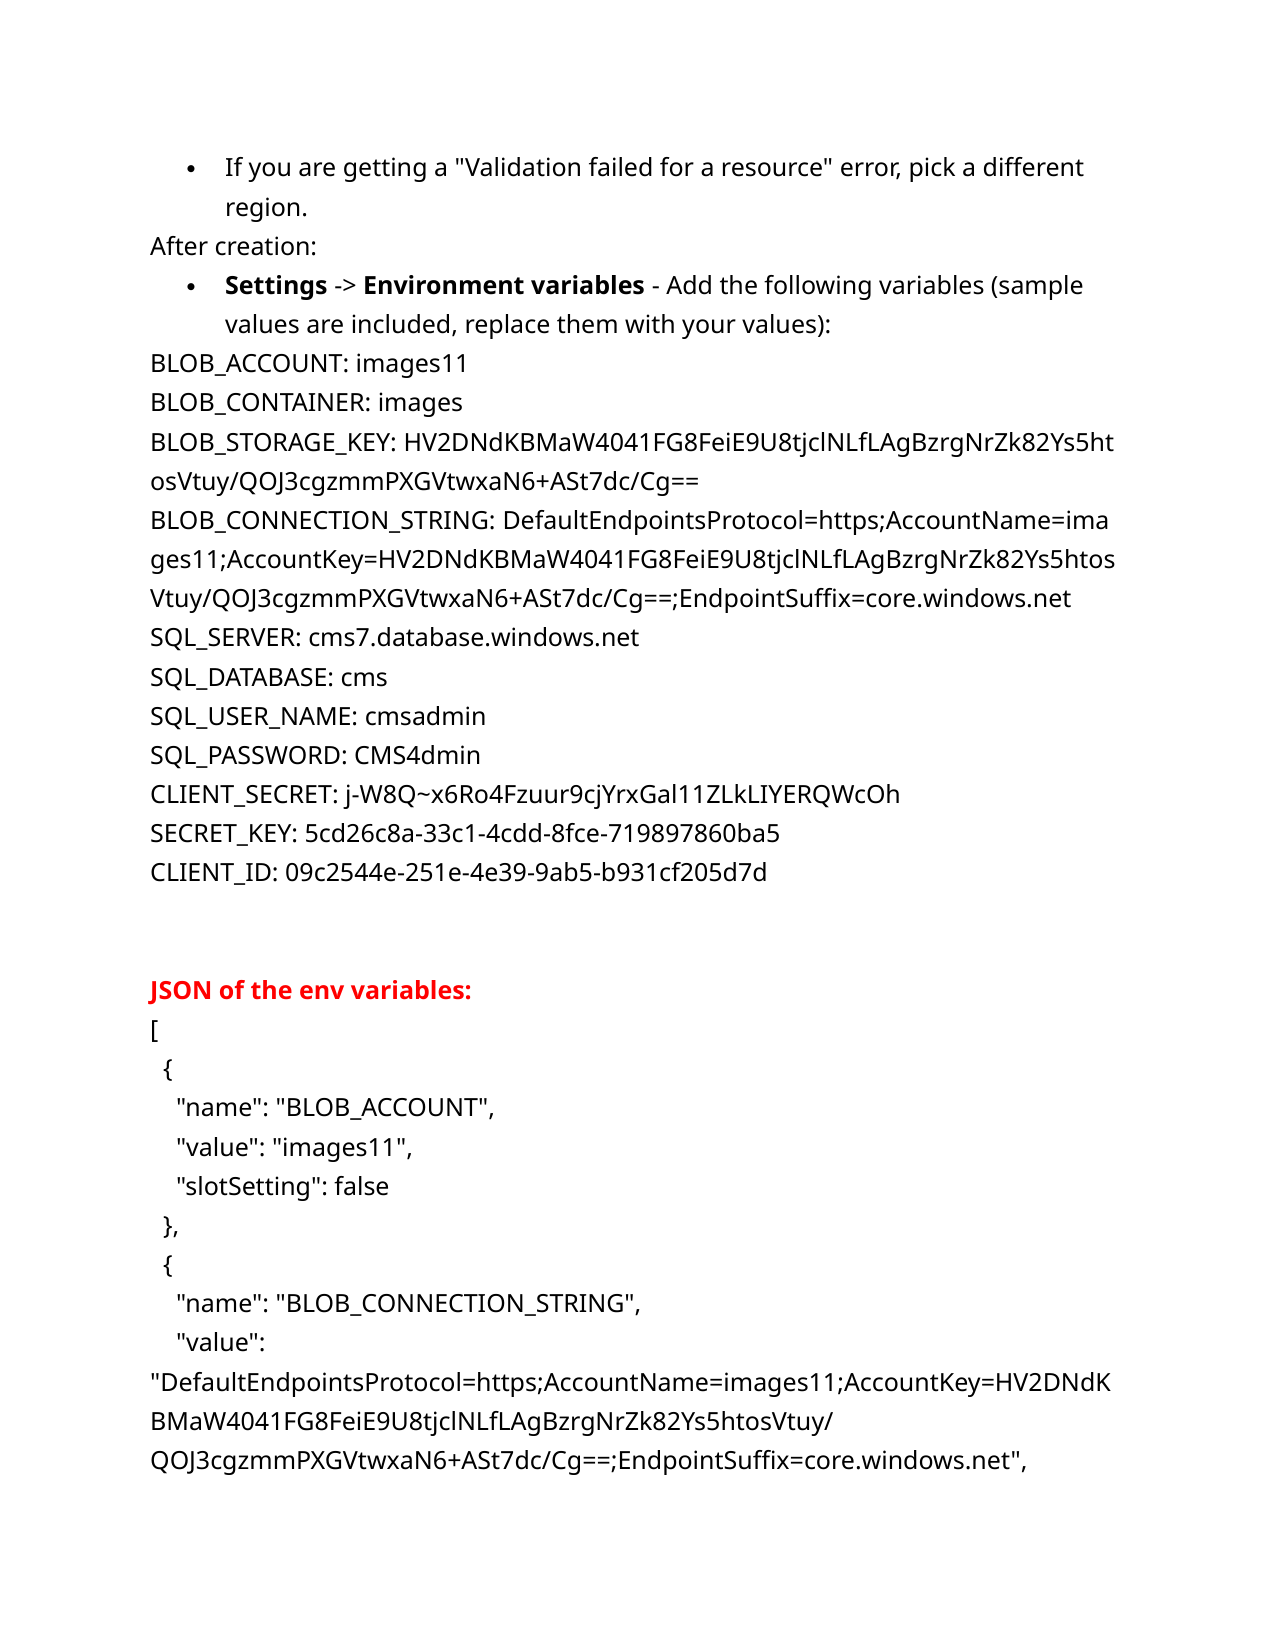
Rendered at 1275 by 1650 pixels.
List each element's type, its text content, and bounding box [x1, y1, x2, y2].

text "value": "images11", [150, 1129, 1125, 1163]
text BLOB_ACCOUNT: images11 [150, 346, 1125, 380]
text CLIENT_ID: 09c2544e-251e-4e39-9ab5-b931cf205d7d [150, 855, 1125, 889]
list If you are getting a "Validation failed for a resource" error, pick a different region. [187, 150, 1125, 223]
text BLOB_CONNECTION_STRING: DefaultEndpointsProtocol=https;AccountName=images11;AccountKey=HV2DNdKBMaW4041FG8FeiE9U8tjclNLfLAgBzrgNrZk82Ys5htosVtuy/QOJ3cgzmmPXGVtwxaN6+ASt7dc/Cg==;EndpointSuffix=core.windows.net [150, 502, 1125, 615]
text SQL_PASSWORD: CMS4dmin [150, 737, 1125, 772]
text SECRET_KEY: 5cd26c8a-33c1-4cdd-8fce-719897860ba5 [150, 816, 1125, 850]
text CLIENT_SECRET: j-W8Q~x6Ro4Fzuur9cjYrxGal11ZLkLIYERQWcOh [150, 777, 1125, 811]
list Settings -> Environment variables - Add the following variables (sample values are included, replace them with your values): [187, 267, 1125, 341]
text After creation: [150, 228, 1125, 262]
text [ [150, 1012, 1125, 1046]
text "value": "DefaultEndpointsProtocol=https;AccountName=images11;AccountKey=HV2DNdKBMaW4041FG8FeiE9U8tjclNLfLAgBzrgNrZk82Ys5htosVtuy/QOJ3cgzmmPXGVtwxaN6+ASt7dc/Cg==;EndpointSuffix=core.windows.net", [150, 1325, 1125, 1477]
text BLOB_STORAGE_KEY: HV2DNdKBMaW4041FG8FeiE9U8tjclNLfLAgBzrgNrZk82Ys5htosVtuy/QOJ3cgzmmPXGVtwxaN6+ASt7dc/Cg== [150, 424, 1125, 497]
text "name": "BLOB_CONNECTION_STRING", [150, 1286, 1125, 1320]
text BLOB_CONTAINER: images [150, 385, 1125, 419]
text SQL_USER_NAME: cmsadmin [150, 698, 1125, 732]
text { [150, 1051, 1125, 1085]
text { [150, 1247, 1125, 1281]
text "slotSetting": false [150, 1168, 1125, 1202]
text JSON of the env variables: [150, 972, 1125, 1007]
text "name": "BLOB_ACCOUNT", [150, 1090, 1125, 1124]
text }, [150, 1207, 1125, 1242]
text SQL_SERVER: cms7.database.windows.net [150, 620, 1125, 654]
text SQL_DATABASE: cms [150, 659, 1125, 693]
